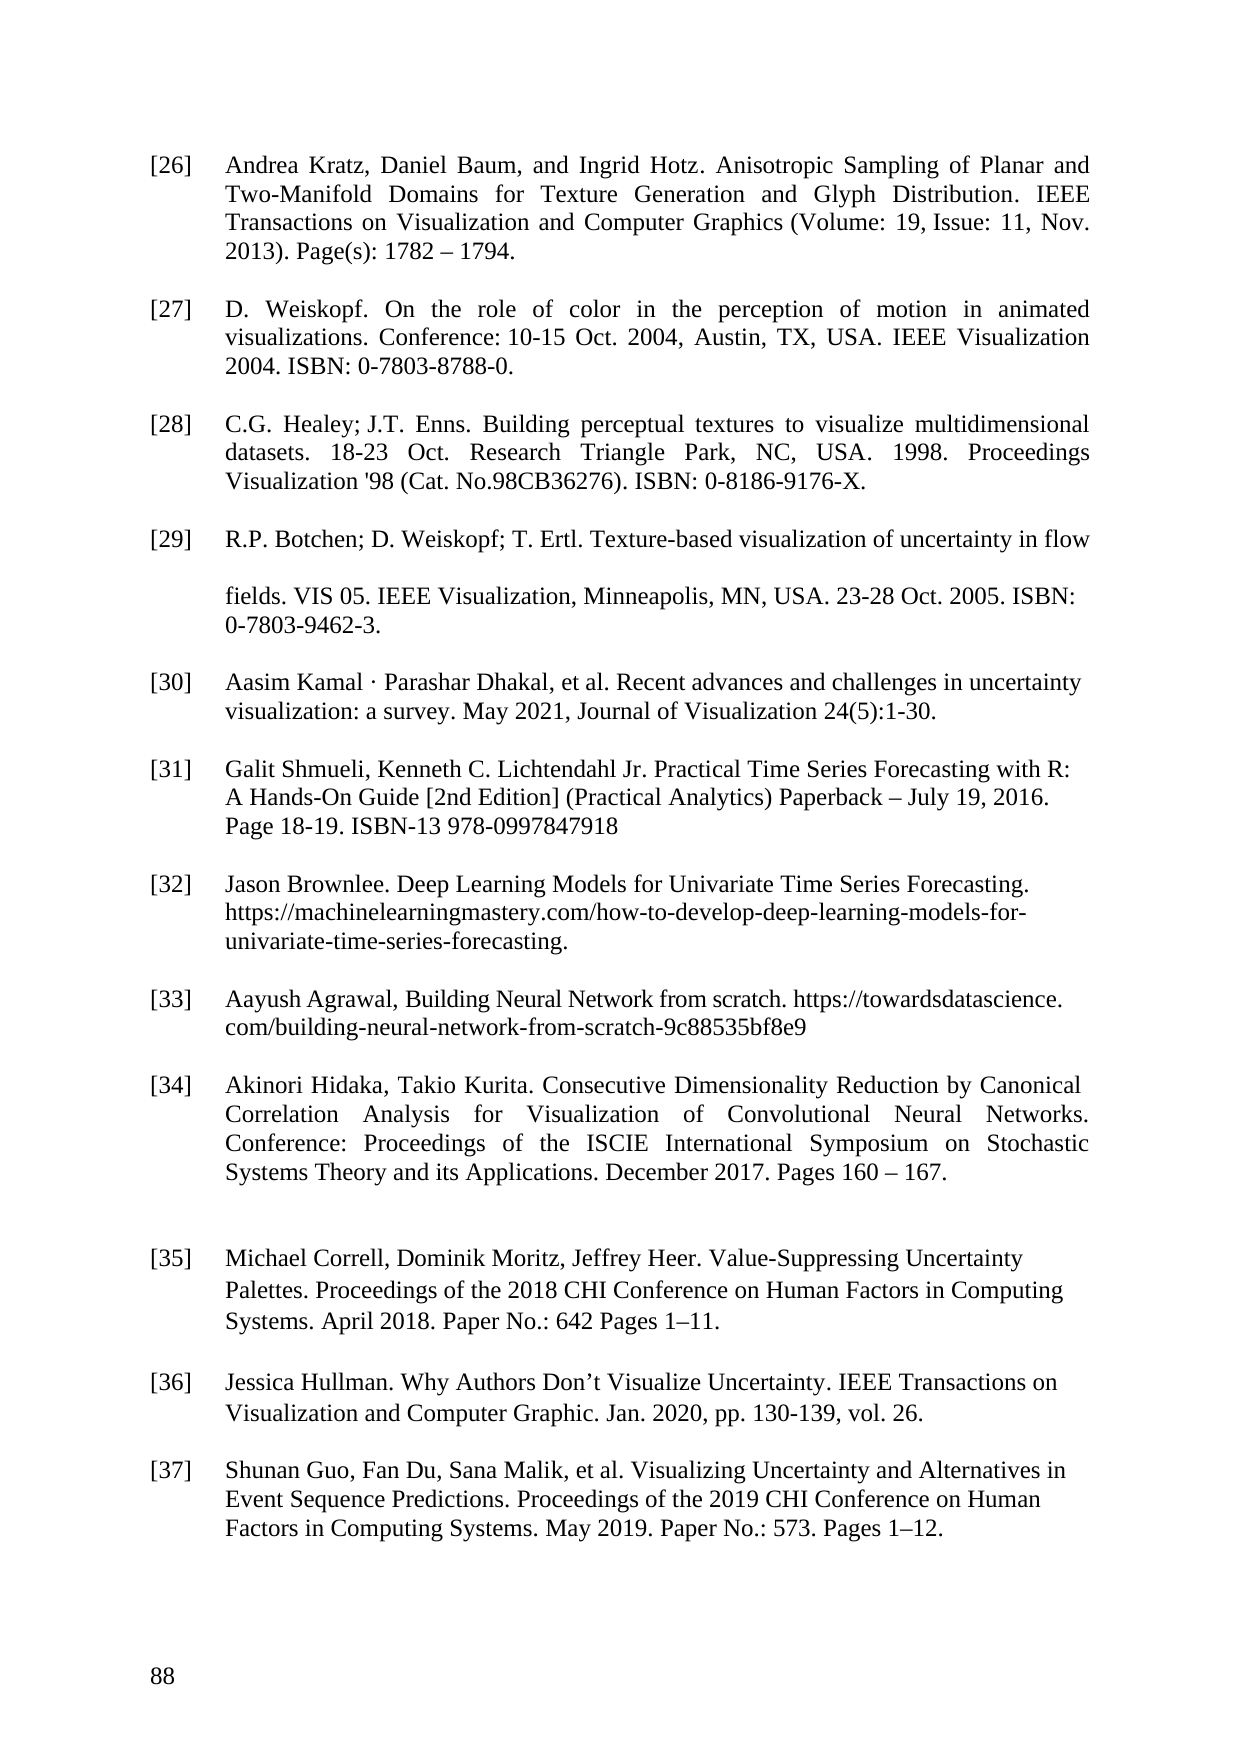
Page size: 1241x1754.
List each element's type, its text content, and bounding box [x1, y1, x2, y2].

text [37] Shunan Guo, Fan Du, Sana Malik, et al. Visualizing Uncertainty and Alternatives in Event Sequence Predictions. Proceedings of the 2019 CHI Conference on Human Factors in Computing Systems. May 2019. Paper No.: 573. Pages 1–12. [618, 1455, 1090, 1541]
text [26] Andrea Kratz, Daniel Baum, and Ingrid Hotz. Anisotropic Sampling of Planar and Two-Manifold Domains for Texture Generation and Glyph Distribution. IEEE Transactions on Visualization and Computer Graphics (Volume: 19, Issue: 11, Nov. 2013). Page(s): 1782 – 1794. [150, 150, 1090, 265]
text [32] Jason Brownlee. Deep Learning Models for Univariate Time Series Forecasting. https://machinelearningmastery.com/how-to-develop-deep-learning-models-for-univariate-time-series-forecasting. [150, 869, 1090, 955]
text [37] Shunan Guo, Fan Du, Sana Malik, et al. Visualizing Uncertainty and Alternatives in Event Sequence Predictions. Proceedings of the 2019 CHI Conference on Human Factors in Computing Systems. May 2019. Paper No.: 573. Pages 1–12. [150, 1455, 517, 1541]
text [36] Jessica Hullman. Why Authors Don’t Visualize Uncertainty.‬‬‬‬‬‬‬‬‬ IEEE Transactions on Visualization and Computer Graphic. Jan. 2020, pp. 130-139, vol. 26. [150, 1364, 1090, 1426]
text [35] Michael Correll, Dominik Moritz, Jeffrey Heer. Value-Suppressing Uncertainty Palettes.‬‬‬‬‬‬‬‬‬ Proceedings of the 2018 CHI Conference on Human Factors in Computing Systems. April 2018. Paper No.: 642 Pages 1–11. [150, 1243, 1090, 1335]
text [31] Galit Shmueli, Kenneth C. Lichtendahl Jr. Practical Time Series Forecasting with R: A Hands-On Guide [2nd Edition] (Practical Analytics) Paperback – July 19, 2016. Page 18-19. ISBN-13 978-0997847918 [150, 754, 1090, 840]
text [28] C.G. Healey; J.T. Enns. Building perceptual textures to visualize multidimensional datasets. 18-23 Oct. Research Triangle Park, NC, USA. 1998. Proceedings Visualization '98 (Cat. No.98CB36276). ISBN: 0-8186-9176-X. [150, 409, 1090, 495]
text [27] D. Weiskopf. On the role of color in the perception of motion in animated visualizations. Conference: 10-15 Oct. 2004, Austin, TX, USA. IEEE Visualization 2004. ISBN: 0-7803-8788-0. [150, 294, 1090, 380]
text [30] Aasim Kamal · Parashar Dhakal, et al. Recent advances and challenges in uncertainty visualization: a survey. May 2021, Journal of Visualization 24(5):1-30. [150, 667, 1090, 725]
text [29] R.P. Botchen; D. Weiskopf; T. Ertl. Texture-based visualization of uncertainty in flow fields. VIS 05. IEEE Visualization, Minneapolis, MN, USA. 23-28 Oct. 2005. ISBN: 0-7803-9462-3. [150, 524, 1090, 639]
subtitle [33] Aayush Agrawal, Building Neural Network from scratch. https://towardsdatascience. com/building-neural-network-from-scratch-9c88535bf8e9 [150, 984, 1090, 1041]
list [34] Akinori Hidaka, Takio Kurita. Consecutive Dimensionality Reduction by Canonical Correlation Analysis for Visualization of Convolutional Neural Networks. Conference: Proceedings of the ISCIE International Symposium on Stochastic Systems Theory and its Applications. December 2017. Pages 160 – 167. [150, 1070, 1090, 1185]
